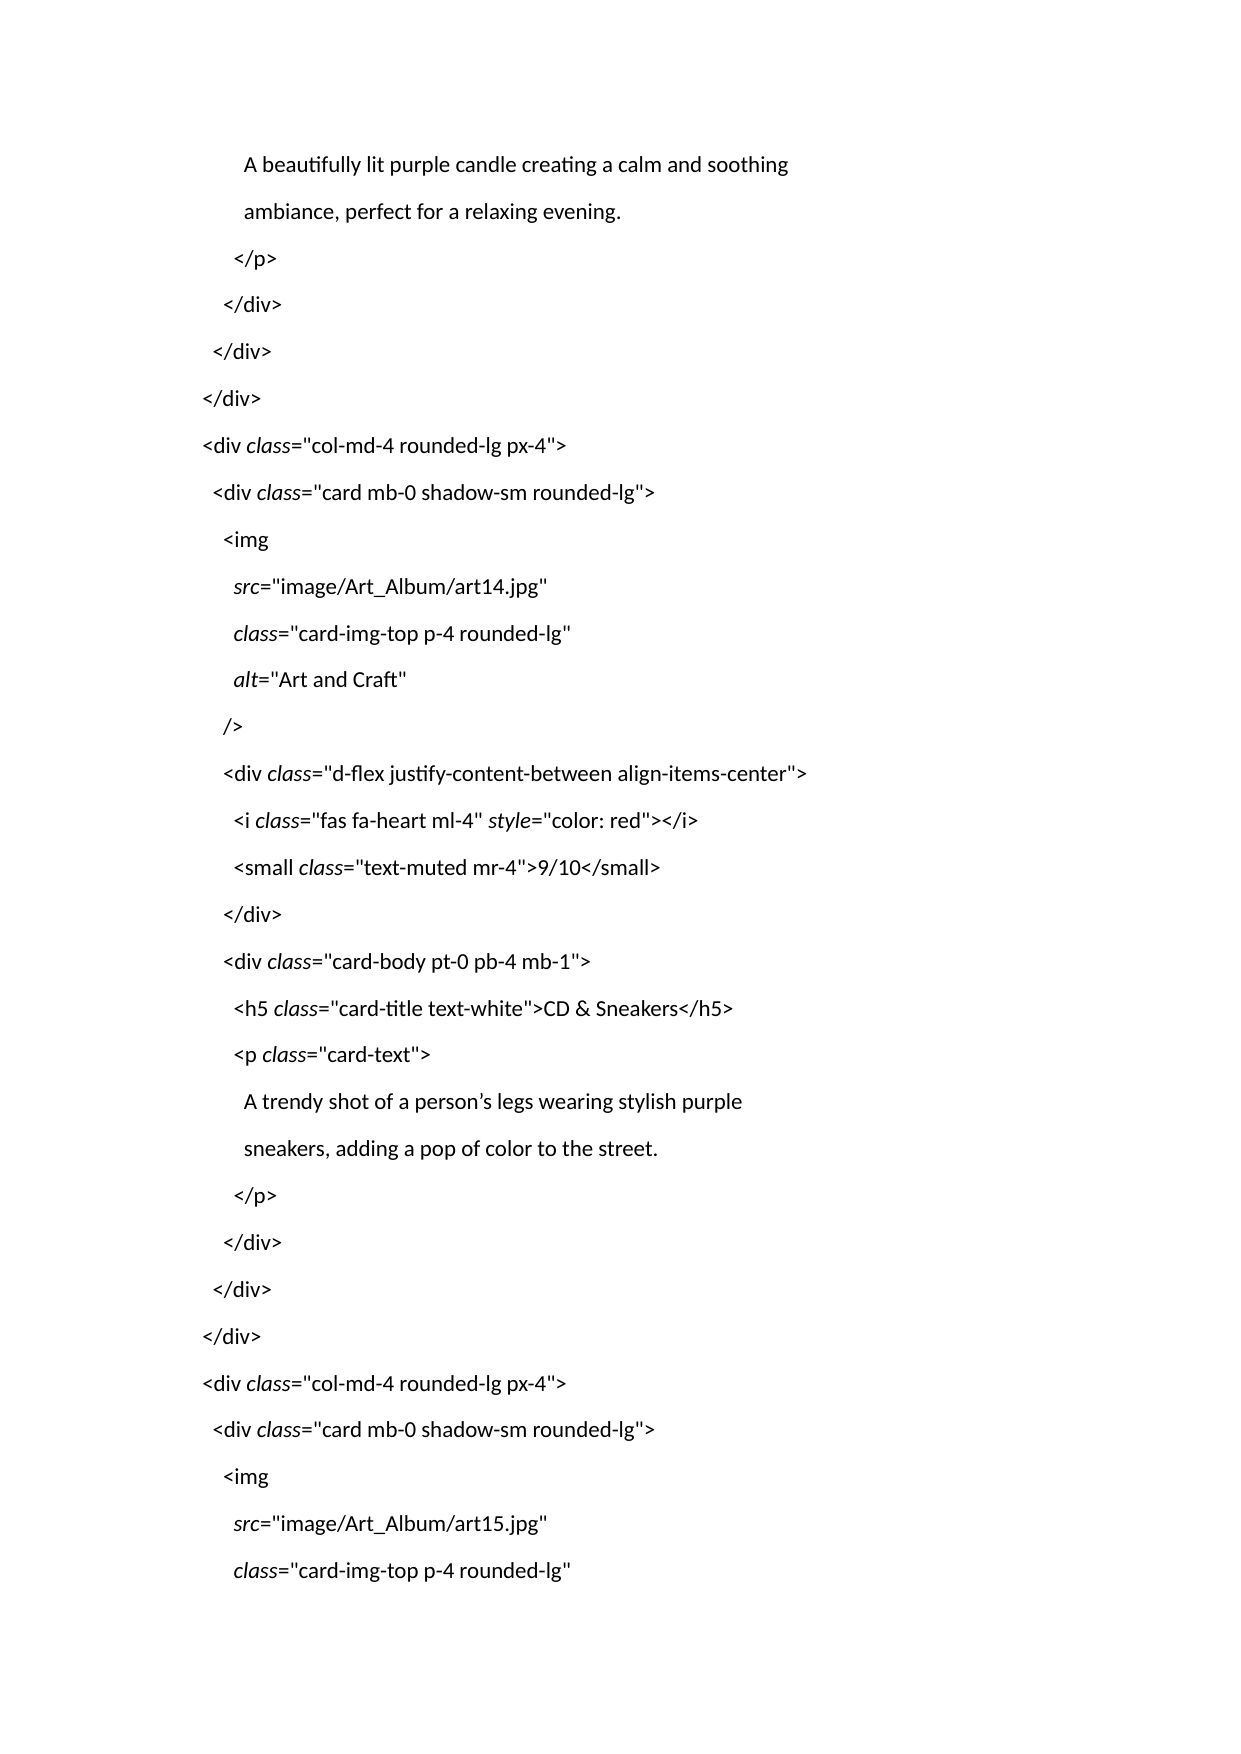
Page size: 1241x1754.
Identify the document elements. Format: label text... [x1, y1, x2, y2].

text </p> [150, 1181, 1090, 1209]
text class="card-img-top p-4 rounded-lg" [150, 619, 1090, 647]
text /> [150, 712, 1090, 741]
text sneakers, adding a pop of color to the street. [150, 1134, 1090, 1162]
text </div> [150, 1228, 1090, 1256]
text <p class="card-text"> [150, 1041, 1090, 1069]
text ambiance, perfect for a relaxing evening. [150, 197, 1090, 225]
text src="image/Art_Album/art14.jpg" [150, 572, 1090, 600]
text </div> [150, 337, 1090, 366]
text <img [150, 525, 1090, 553]
text src="image/Art_Album/art15.jpg" [150, 1509, 1090, 1537]
text <small class="text-muted mr-4">9/10</small> [150, 853, 1090, 881]
text </div> [150, 1275, 1090, 1303]
text <div class="d-flex justify-content-between align-items-center"> [150, 759, 1090, 787]
text </div> [150, 1322, 1090, 1350]
text <div class="card-body pt-0 pb-4 mb-1"> [150, 947, 1090, 975]
text class="card-img-top p-4 rounded-lg" [150, 1556, 1090, 1584]
text </div> [150, 384, 1090, 412]
text </div> [150, 900, 1090, 928]
text </div> [150, 291, 1090, 319]
text <div class="card mb-0 shadow-sm rounded-lg"> [150, 478, 1090, 506]
text alt="Art and Craft" [150, 666, 1090, 694]
text <img [150, 1462, 1090, 1491]
text <div class="col-md-4 rounded-lg px-4"> [150, 1369, 1090, 1397]
text <i class="fas fa-heart ml-4" style="color: red"></i> [150, 806, 1090, 834]
text <h5 class="card-title text-white">CD & Sneakers</h5> [150, 994, 1090, 1022]
text A beautifully lit purple candle creating a calm and soothing [150, 150, 1090, 178]
text A trendy shot of a person’s legs wearing stylish purple [150, 1087, 1090, 1116]
text <div class="col-md-4 rounded-lg px-4"> [150, 431, 1090, 459]
text <div class="card mb-0 shadow-sm rounded-lg"> [150, 1416, 1090, 1444]
text </p> [150, 244, 1090, 272]
